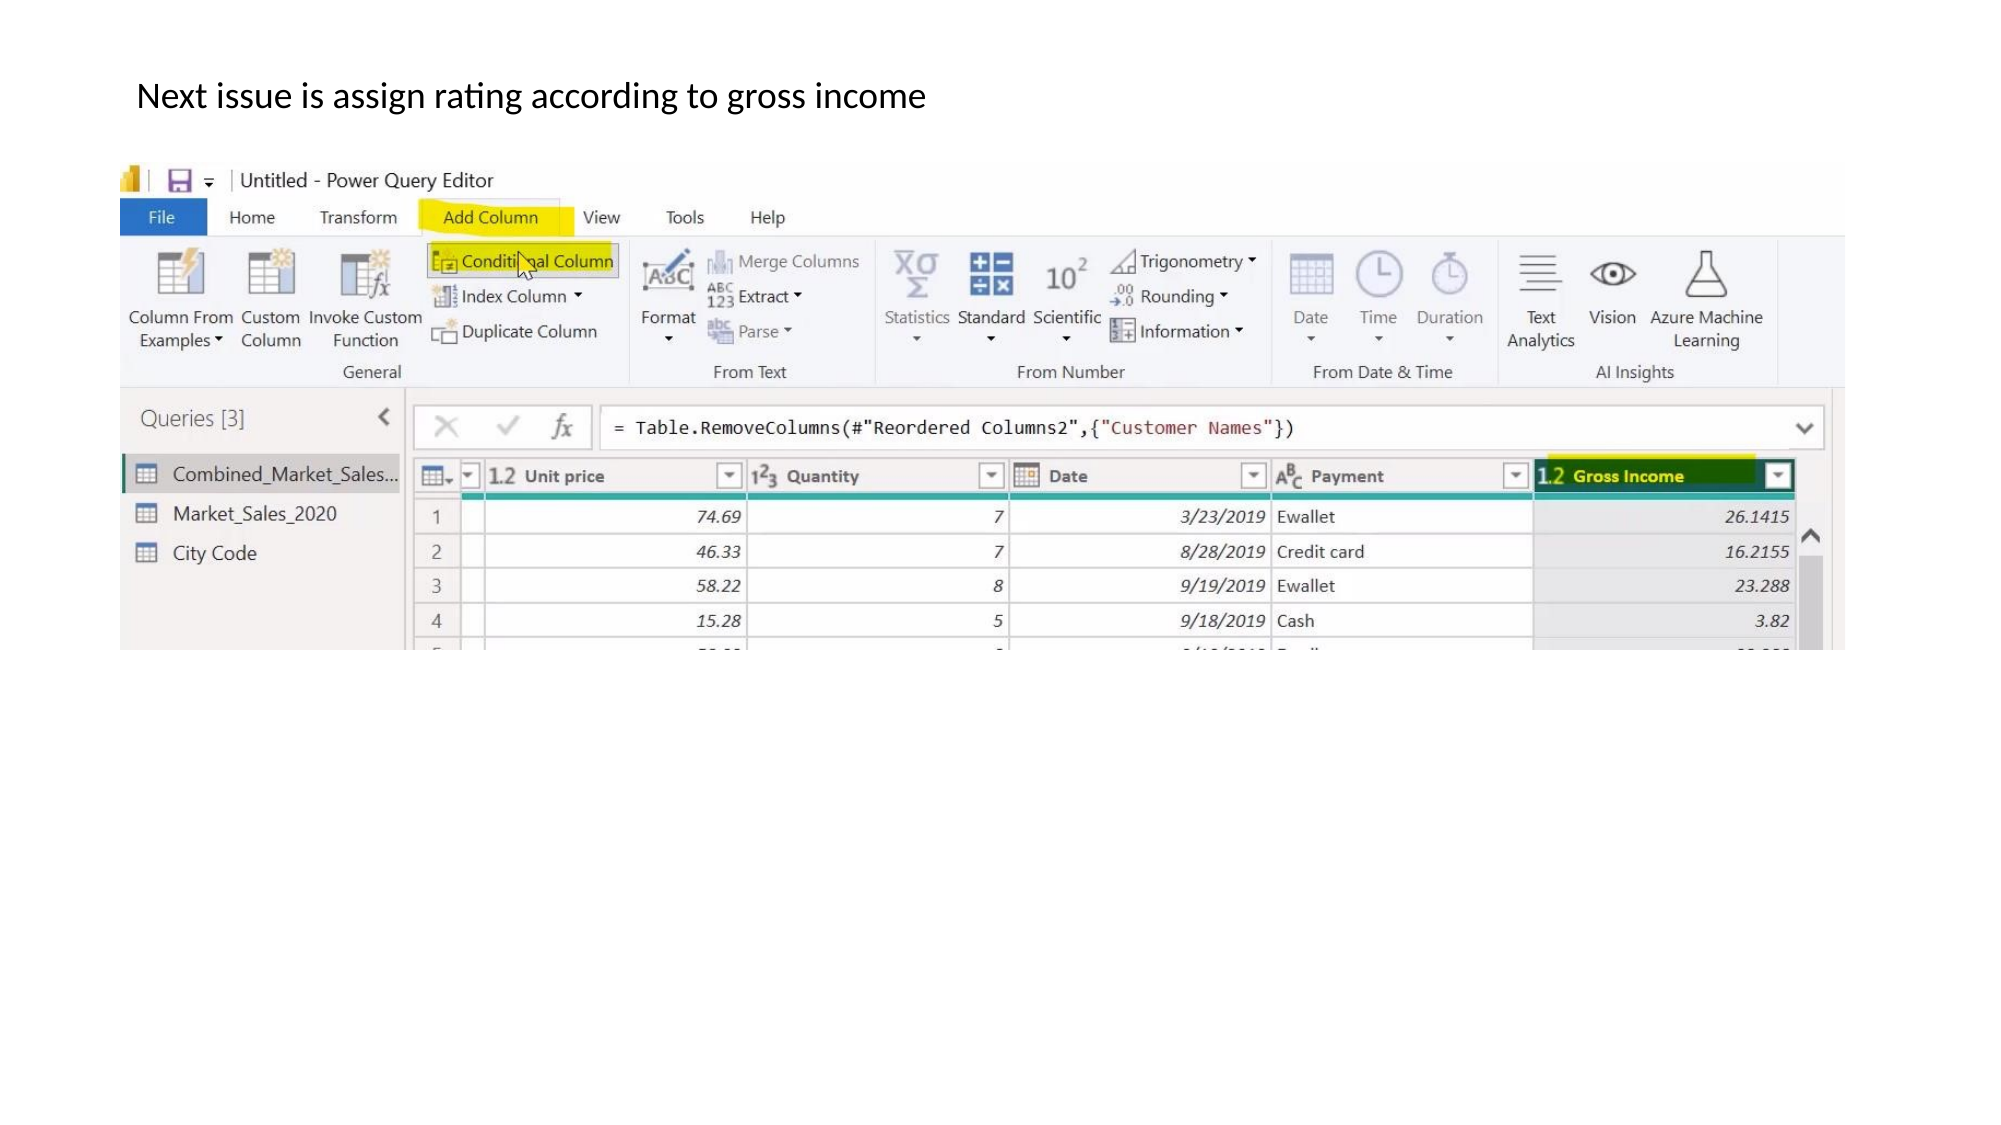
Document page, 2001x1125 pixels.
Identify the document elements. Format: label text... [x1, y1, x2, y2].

picture [120, 162, 1846, 650]
text Next issue is assign rating according to gross income [136, 72, 1969, 118]
